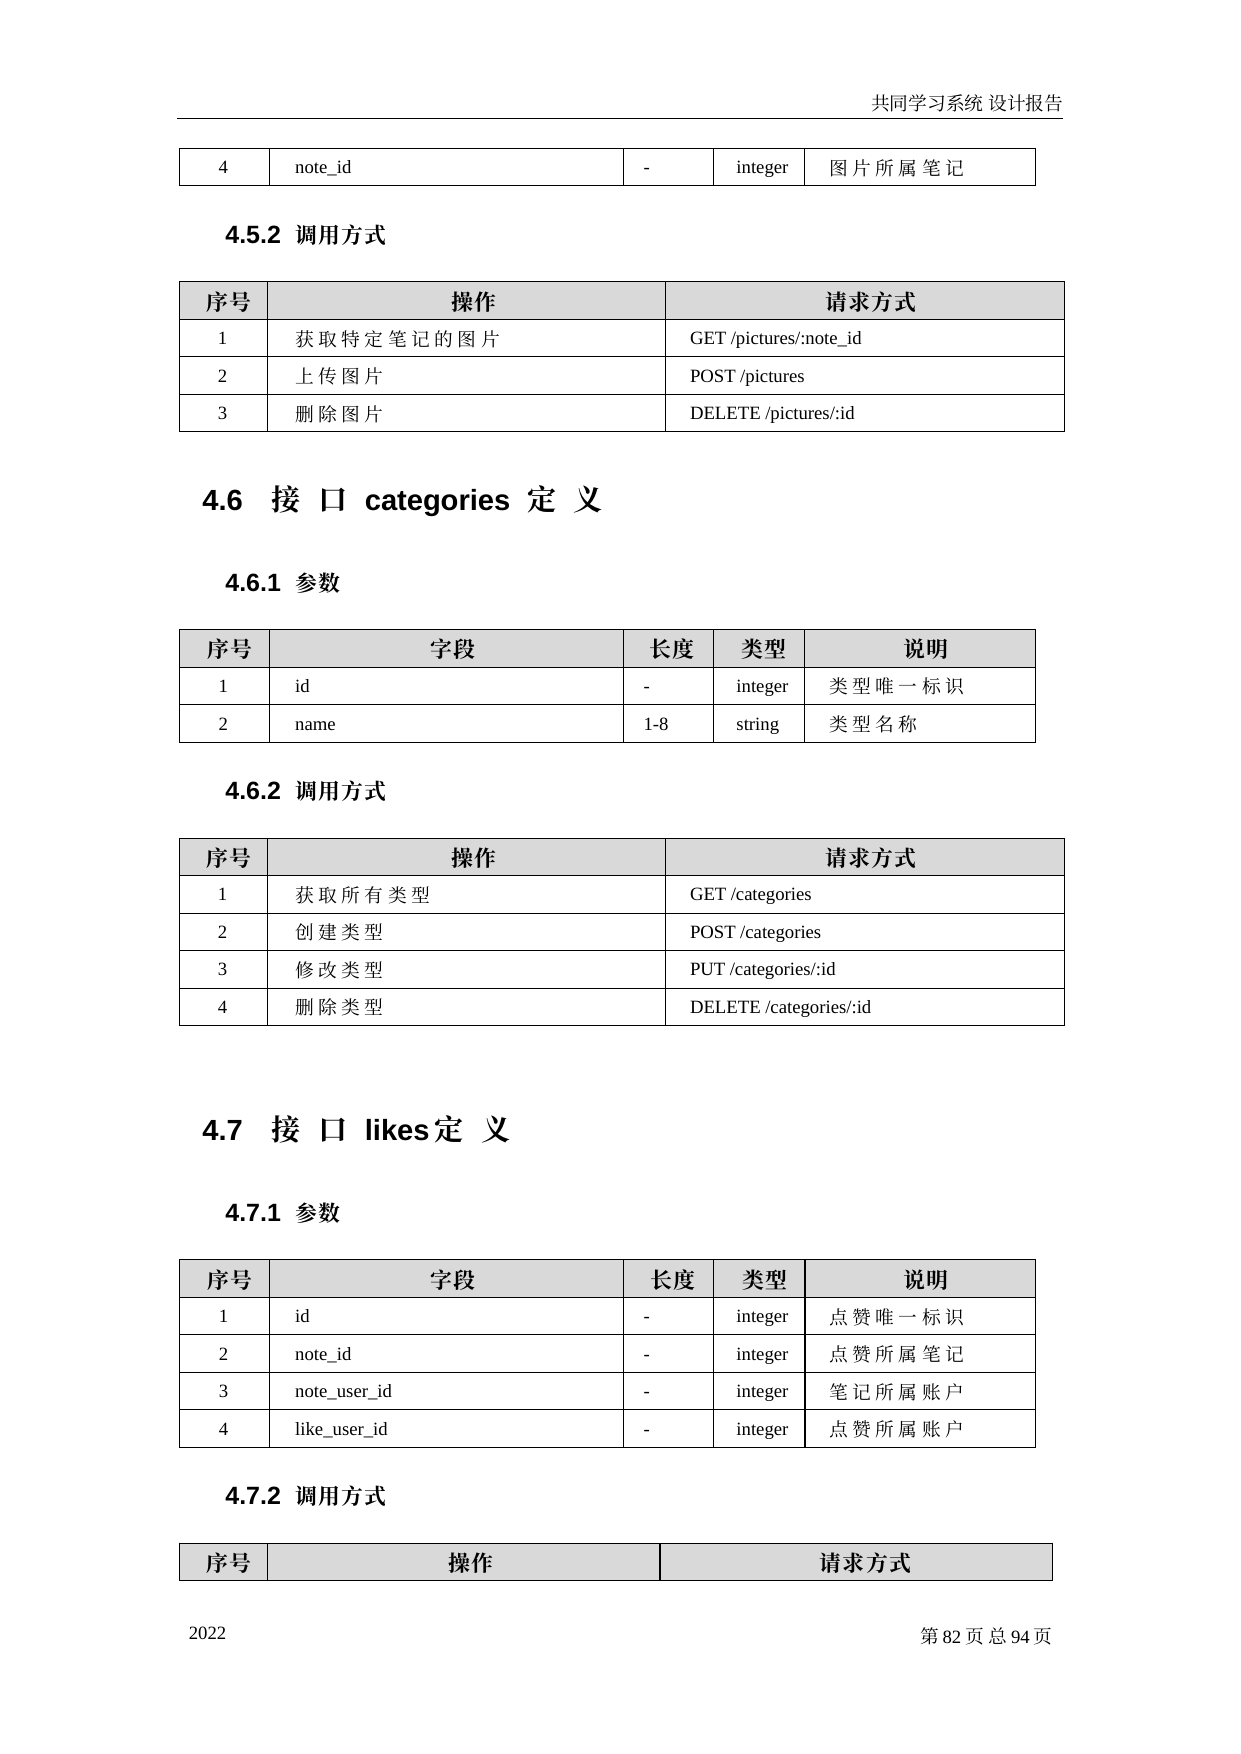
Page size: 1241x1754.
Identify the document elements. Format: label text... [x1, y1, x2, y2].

table_cell DELETE /categories/:id [666, 989, 1064, 1025]
subtitle 调用方式 [208, 772, 1061, 808]
table_cell 删除类型 [268, 989, 665, 1025]
table_cell 获取所有类型 [268, 876, 665, 912]
table_header 请求方式 [661, 1544, 1052, 1580]
table_cell note_id [270, 149, 623, 185]
table_cell 3 [180, 951, 267, 987]
table_cell note_user_id [270, 1373, 623, 1409]
table_cell 获取特定笔记的图片 [268, 320, 665, 356]
table_cell 1 [180, 1298, 269, 1334]
table_cell 1 [180, 876, 267, 912]
table_cell - [624, 149, 713, 185]
table_header 类型 [714, 1260, 804, 1297]
table_cell - [624, 1373, 713, 1409]
table_cell 笔记所属账户 [806, 1373, 1035, 1409]
table_header 操作 [268, 1544, 659, 1580]
table_cell 2 [180, 914, 267, 950]
table_cell POST /categories [666, 914, 1064, 950]
table_cell 1 [180, 668, 269, 704]
table_cell integer [714, 1410, 804, 1447]
table_cell 4 [180, 149, 269, 185]
table_cell 删除图片 [268, 395, 665, 431]
table_cell integer [714, 1335, 804, 1372]
table_cell name [270, 705, 623, 742]
table_cell id [270, 1298, 623, 1334]
table_header 长度 [624, 1260, 713, 1297]
subtitle 接口categories 定义 [191, 461, 1061, 534]
table_header 说明 [805, 630, 1035, 667]
table_header 序号 [180, 282, 267, 319]
table_cell 2 [180, 1335, 269, 1372]
subtitle 参数 [208, 563, 1061, 600]
table_cell GET /categories [666, 876, 1064, 912]
table_cell POST /pictures [666, 357, 1064, 394]
table_cell string [714, 705, 804, 742]
table_cell 点赞所属笔记 [806, 1335, 1035, 1372]
table_header 字段 [270, 630, 623, 667]
table_cell 4 [180, 989, 267, 1025]
table_header 序号 [180, 839, 267, 875]
table_cell 修改类型 [268, 951, 665, 987]
table_cell id [270, 668, 623, 704]
table_header 长度 [624, 630, 713, 667]
table_header 序号 [180, 1544, 267, 1580]
table_cell integer [714, 668, 804, 704]
table_cell 类型唯一标识 [805, 668, 1035, 704]
subtitle 接口likes定义 [191, 1092, 1061, 1164]
table_header 请求方式 [666, 839, 1064, 875]
table_header 字段 [270, 1260, 623, 1297]
table_cell GET /pictures/:note_id [666, 320, 1064, 356]
table_cell 1 [180, 320, 267, 356]
table_cell note_id [270, 1335, 623, 1372]
table_cell 1-8 [624, 705, 713, 742]
table_header 操作 [268, 839, 665, 875]
table_cell - [624, 1410, 713, 1447]
table_cell integer [714, 1373, 804, 1409]
table_cell 4 [180, 1410, 269, 1447]
table_cell 上传图片 [268, 357, 665, 394]
subtitle 调用方式 [208, 1477, 1061, 1513]
table_cell 2 [180, 705, 269, 742]
table_cell - [624, 1298, 713, 1334]
table_cell 3 [180, 395, 267, 431]
table_header 说明 [806, 1260, 1035, 1297]
table_cell 2 [180, 357, 267, 394]
table_cell 点赞唯一标识 [806, 1298, 1035, 1334]
subtitle 调用方式 [208, 216, 1061, 252]
table_cell 图片所属笔记 [805, 149, 1035, 185]
table_cell DELETE /pictures/:id [666, 395, 1064, 431]
table_header 序号 [180, 1260, 269, 1297]
table_header 操作 [268, 282, 665, 319]
table_cell PUT /categories/:id [666, 951, 1064, 987]
table_cell - [624, 668, 713, 704]
subtitle 参数 [208, 1194, 1061, 1230]
table_header 请求方式 [666, 282, 1064, 319]
table_header 序号 [180, 630, 269, 667]
table_cell integer [714, 149, 804, 185]
table_cell 创建类型 [268, 914, 665, 950]
table_cell 3 [180, 1373, 269, 1409]
table_cell - [624, 1335, 713, 1372]
table_cell like_user_id [270, 1410, 623, 1447]
table_cell 类型名称 [805, 705, 1035, 742]
table_cell 点赞所属账户 [806, 1410, 1035, 1447]
table_cell integer [714, 1298, 804, 1334]
table_header 类型 [714, 630, 804, 667]
